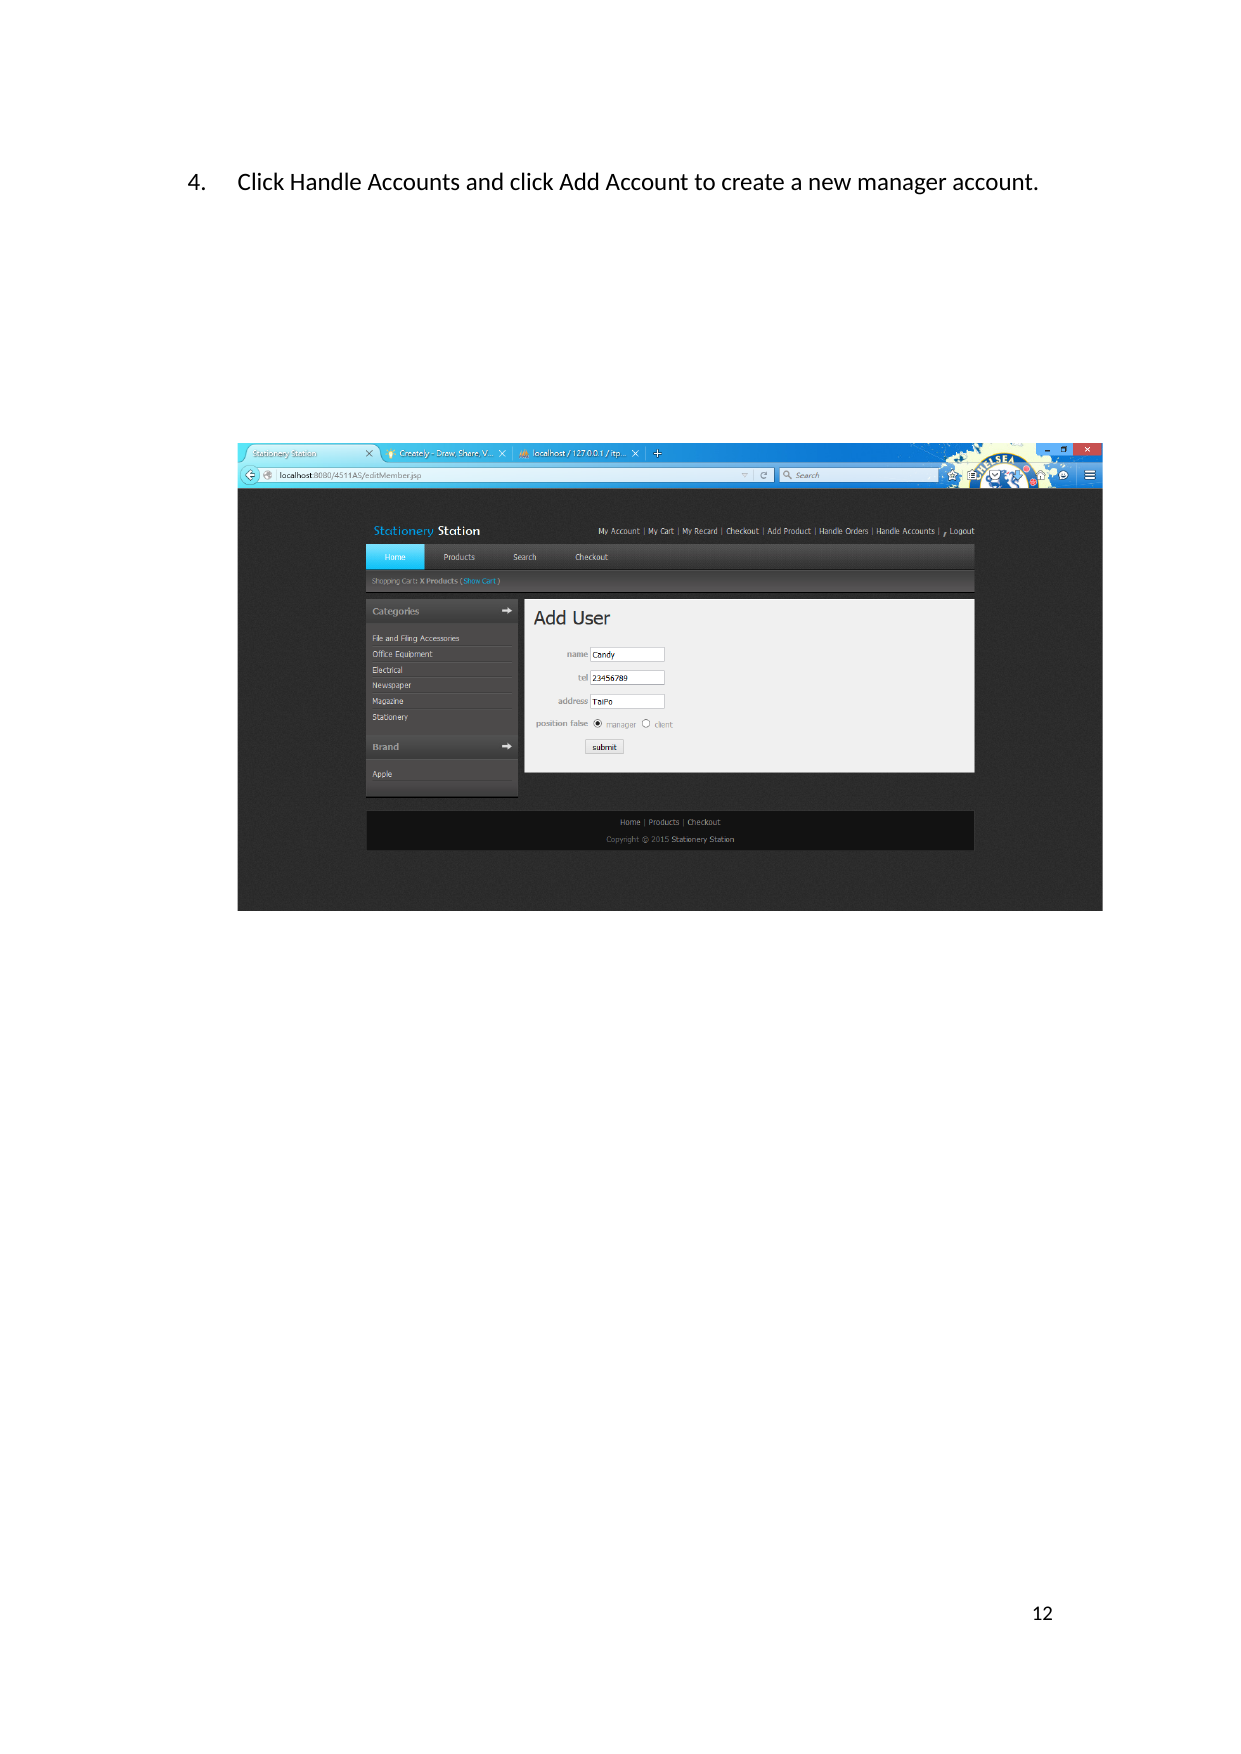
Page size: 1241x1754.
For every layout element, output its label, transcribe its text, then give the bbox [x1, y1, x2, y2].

picture [237, 443, 1103, 911]
